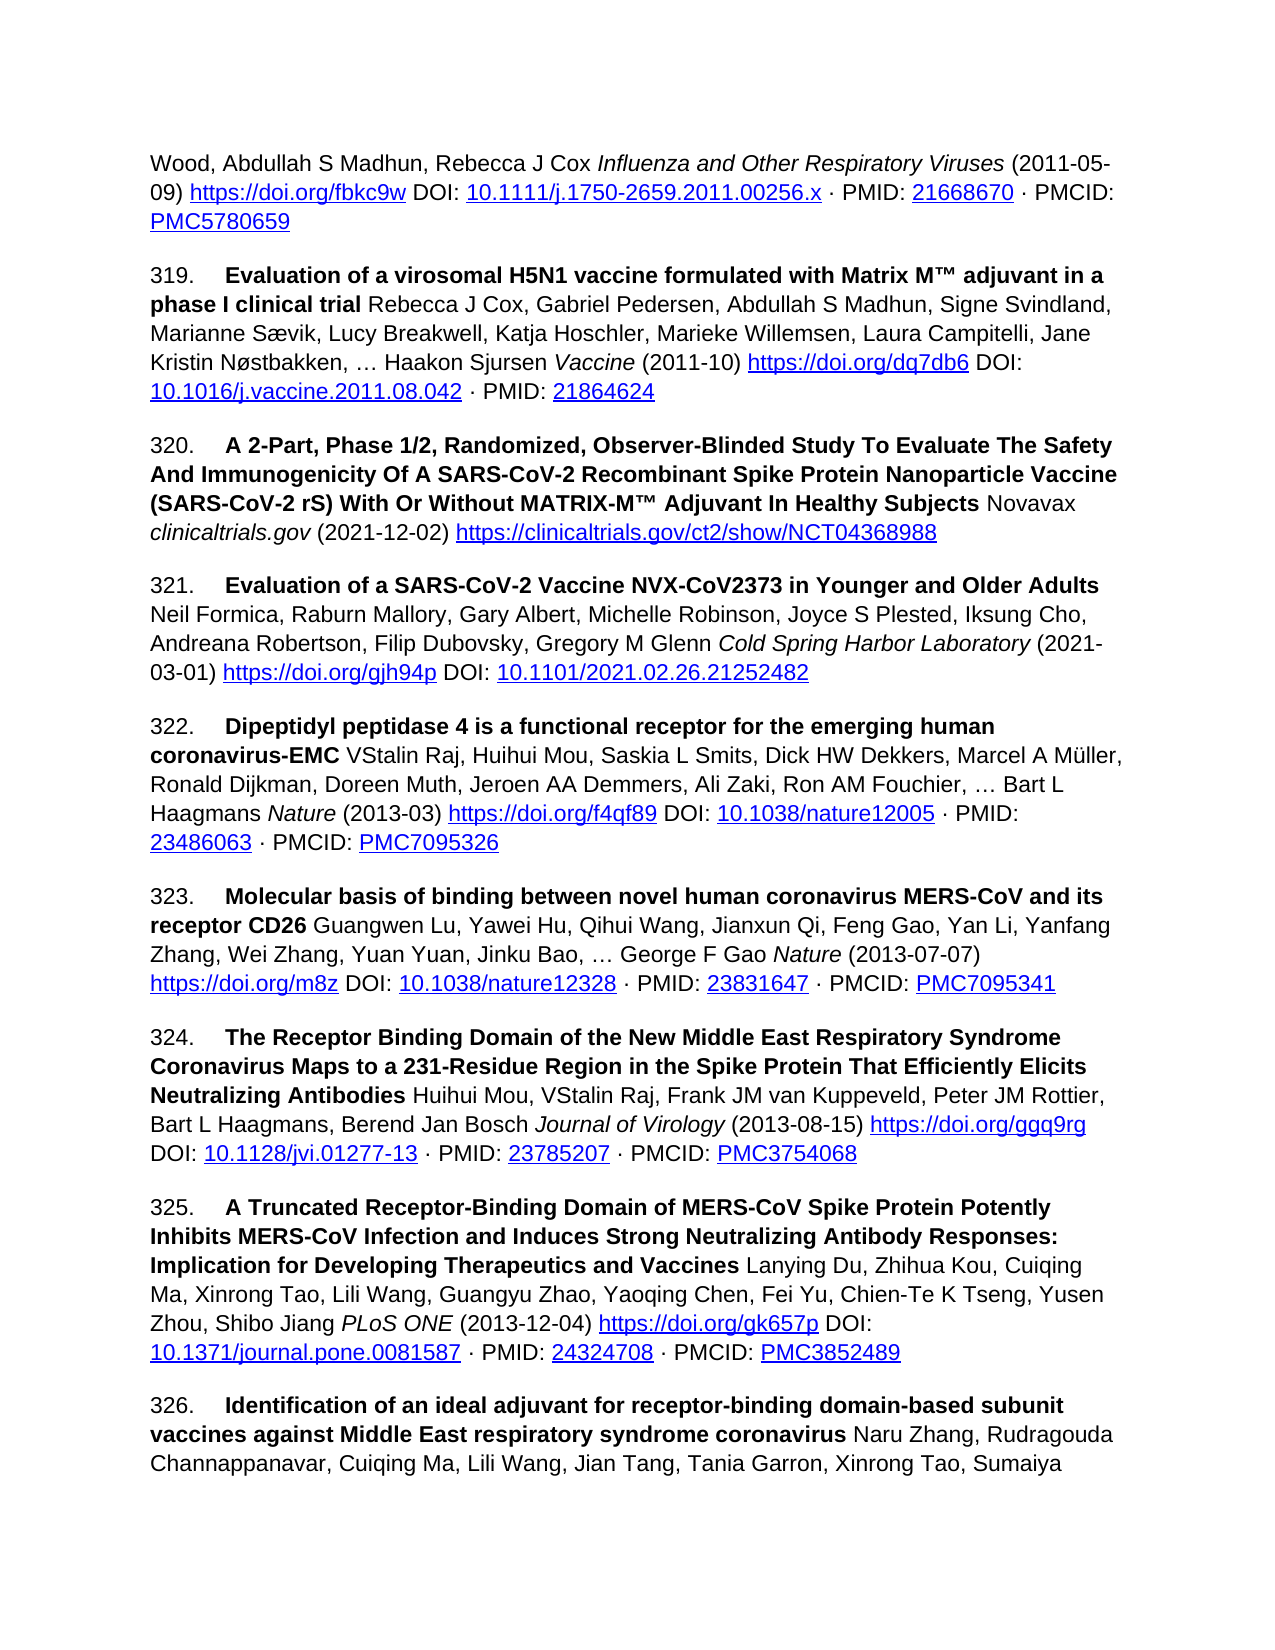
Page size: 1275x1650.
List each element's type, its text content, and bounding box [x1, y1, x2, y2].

text 321. Evaluation of a SARS-CoV-2 Vaccine NVX-CoV2373 in Younger and Older Adults Neil Formica, Raburn Mallory, Gary Albert, Michelle Robinson, Joyce S Plested, Iksung Cho, Andreana Robertson, Filip Dubovsky, Gregory M Glenn Cold Spring Harbor Laboratory (2021-03-01) https://doi.org/gjh94p DOI: 10.1101/2021.02.26.21252482 [150, 572, 1125, 686]
text 322. Dipeptidyl peptidase 4 is a functional receptor for the emerging human coronavirus-EMC VStalin Raj, Huihui Mou, Saskia L Smits, Dick HW Dekkers, Marcel A Müller, Ronald Dijkman, Doreen Muth, Jeroen AA Demmers, Ali Zaki, Ron AM Fouchier, … Bart L Haagmans Nature (2013-03) https://doi.org/f4qf89 DOI: 10.1038/nature12005 · PMID: 23486063 · PMCID: PMC7095326 [150, 713, 1125, 856]
text 324. The Receptor Binding Domain of the New Middle East Respiratory Syndrome Coronavirus Maps to a 231-Residue Region in the Spike Protein That Efficiently Elicits Neutralizing Antibodies Huihui Mou, VStalin Raj, Frank JM van Kuppeveld, Peter JM Rottier, Bart L Haagmans, Berend Jan Bosch Journal of Virology (2013-08-15) https://doi.org/ggq9rg DOI: 10.1128/jvi.01277-13 · PMID: 23785207 · PMCID: PMC3754068 [150, 1024, 1125, 1166]
text 323. Molecular basis of binding between novel human coronavirus MERS-CoV and its receptor CD26 Guangwen Lu, Yawei Hu, Qihui Wang, Jianxun Qi, Feng Gao, Yan Li, Yanfang Zhang, Wei Zhang, Yuan Yuan, Jinku Bao, … George F Gao Nature (2013-07-07) https://doi.org/m8z DOI: 10.1038/nature12328 · PMID: 23831647 · PMCID: PMC7095341 [150, 883, 1125, 996]
text 325. A Truncated Receptor-Binding Domain of MERS-CoV Spike Protein Potently Inhibits MERS-CoV Infection and Induces Strong Neutralizing Antibody Responses: Implication for Developing Therapeutics and Vaccines Lanying Du, Zhihua Kou, Cuiqing Ma, Xinrong Tao, Lili Wang, Guangyu Zhao, Yaoqing Chen, Fei Yu, Chien-Te K Tseng, Yusen Zhou, Shibo Jiang PLoS ONE (2013-12-04) https://doi.org/gk657p DOI: 10.1371/journal.pone.0081587 · PMID: 24324708 · PMCID: PMC3852489 [150, 1194, 1125, 1365]
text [150, 1392, 1125, 1477]
text 319. Evaluation of a virosomal H5N1 vaccine formulated with Matrix M™ adjuvant in a phase I clinical trial Rebecca J Cox, Gabriel Pedersen, Abdullah S Madhun, Signe Svindland, Marianne Sævik, Lucy Breakwell, Katja Hoschler, Marieke Willemsen, Laura Campitelli, Jane Kristin Nøstbakken, … Haakon Sjursen Vaccine (2011-10) https://doi.org/dq7db6 DOI: 10.1016/j.vaccine.2011.08.042 · PMID: 21864624 [150, 262, 1125, 404]
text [150, 150, 1125, 234]
text 320. A 2-Part, Phase 1/2, Randomized, Observer-Blinded Study To Evaluate The Safety And Immunogenicity Of A SARS-CoV-2 Recombinant Spike Protein Nanoparticle Vaccine (SARS-CoV-2 rS) With Or Without MATRIX-M™ Adjuvant In Healthy Subjects Novavax clinicaltrials.gov (2021-12-02) https://clinicaltrials.gov/ct2/show/NCT04368988 [150, 432, 1125, 545]
